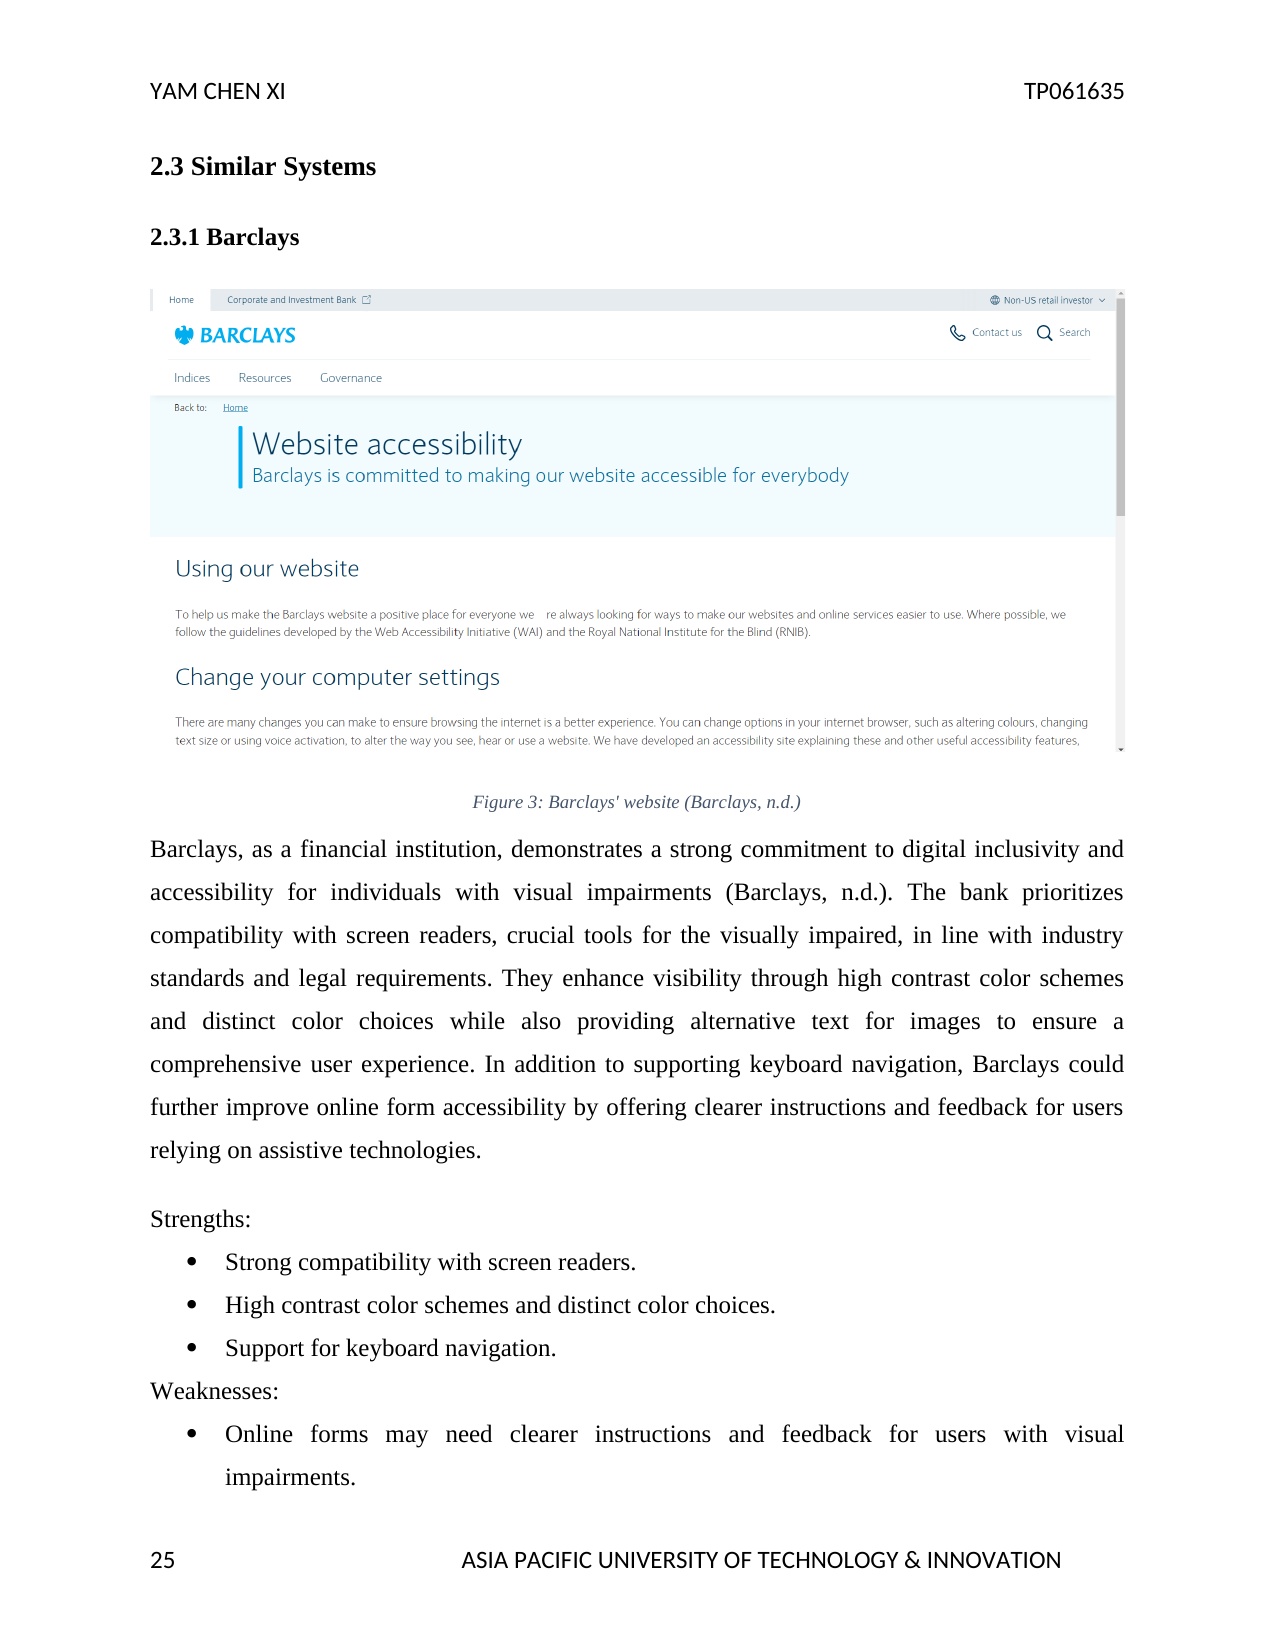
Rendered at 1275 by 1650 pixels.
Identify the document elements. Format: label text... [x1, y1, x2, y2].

text Figure : Barclays' website (Barclays, n.d.) [150, 791, 1125, 813]
text Weaknesses: [150, 1376, 1125, 1405]
list Online forms may need clearer instructions and feedback for users with visual impairments. [187, 1419, 1125, 1491]
text Barclays, as a financial institution, demonstrates a strong commitment to digital inclusivity and accessibility for individuals with visual impairments (Barclays, n.d.). The bank prioritizes compatibility with screen readers, crucial tools for the visually impaired, in line with industry standards and legal requirements. They enhance visibility through high contrast color schemes and distinct color choices while also providing alternative text for images to ensure a comprehensive user experience. In addition to supporting keyboard navigation, Barclays could further improve online form accessibility by offering clearer instructions and feedback for users relying on assistive technologies. [150, 834, 1125, 1164]
text Strengths: [150, 1204, 1125, 1232]
picture [150, 289, 1125, 752]
subtitle 2.3 Similar Systems [150, 150, 1125, 181]
text 2.3.1 Barclays [150, 222, 1125, 250]
list High contrast color schemes and distinct color choices. [187, 1290, 1125, 1319]
list Strong compatibility with screen readers. [187, 1247, 1125, 1276]
list Support for keyboard navigation. [187, 1333, 1125, 1362]
